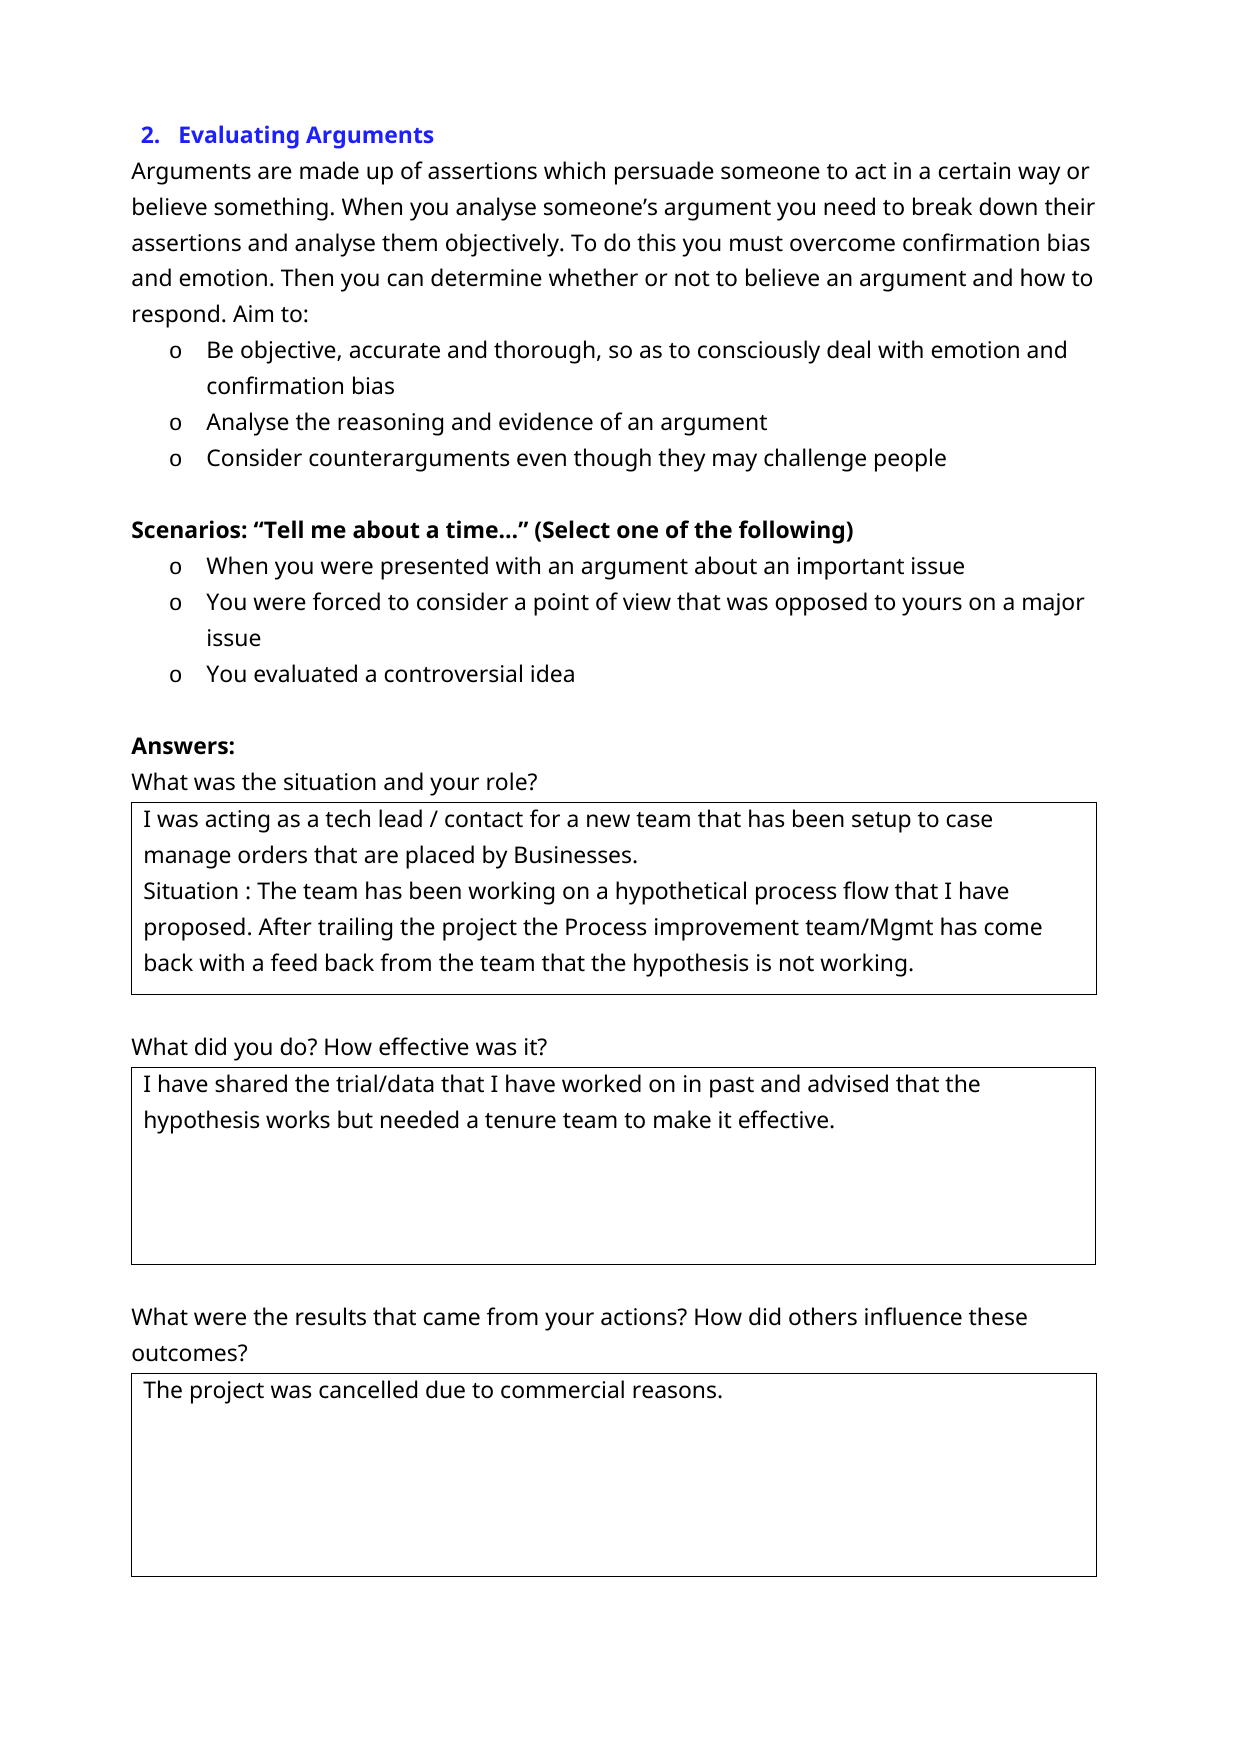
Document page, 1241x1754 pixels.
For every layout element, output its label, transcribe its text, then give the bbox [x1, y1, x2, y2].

list Analyse the reasoning and evidence of an argument [169, 406, 1105, 438]
list You evaluated a controversial idea [169, 658, 1105, 689]
text Scenarios: “Tell me about a time…” (Select one of the following) [131, 514, 1105, 546]
table_header I was acting as a tech lead / contact for a new team that has been setup to case manage orders that are placed by Businesses. Situation : The team has been working on a hypothetical process flow that I have proposed. After trailing the project the Process improvement team/Mgmt has come back with a feed back from the team that the hypothesis is not working. [132, 803, 1096, 994]
list Consider counterarguments even though they may challenge people [169, 442, 1105, 474]
table_header I have shared the trial/data that I have worked on in past and advised that the hypothesis works but needed a tenure team to make it effective. [132, 1068, 1095, 1264]
list Evaluating Arguments [141, 119, 1105, 150]
list You were forced to consider a point of view that was opposed to yours on a major issue [169, 586, 1105, 653]
list When you were presented with an argument about an important issue [169, 550, 1105, 582]
text What were the results that came from your actions? How did others influence these outcomes? [131, 1301, 1105, 1368]
text What did you do? How effective was it? [131, 1031, 1105, 1062]
table_header The project was cancelled due to commercial reasons. [132, 1374, 1096, 1576]
text What was the situation and your role? [131, 766, 1105, 797]
list Be objective, accurate and thorough, so as to consciously deal with emotion and confirmation bias [169, 334, 1105, 402]
text Arguments are made up of assertions which persuade someone to act in a certain way or believe something. When you analyse someone’s argument you need to break down their assertions and analyse them objectively. To do this you must overcome confirmation bias and emotion. Then you can determine whether or not to believe an argument and how to respond. Aim to: [131, 154, 1105, 329]
text Answers: [131, 730, 1105, 761]
